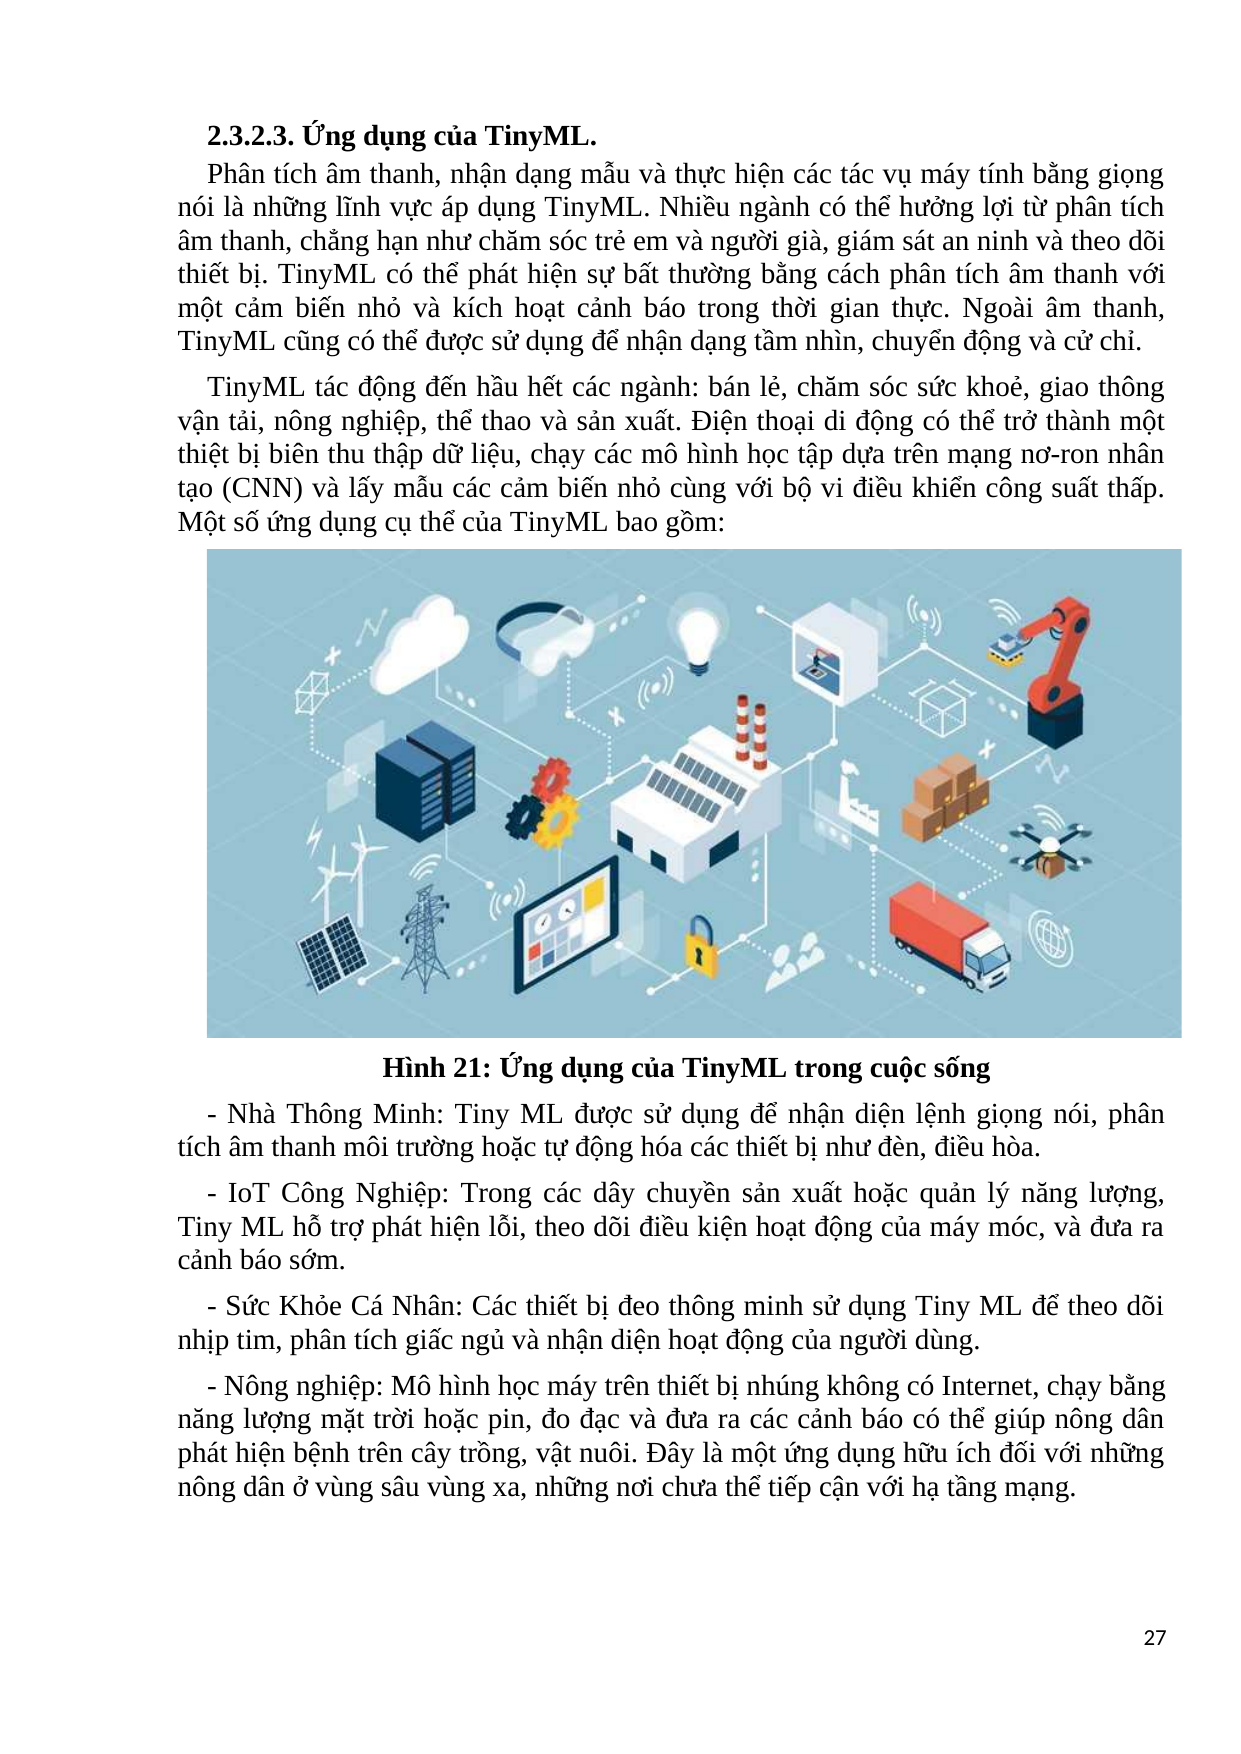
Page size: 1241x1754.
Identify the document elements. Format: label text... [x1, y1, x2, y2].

text - Nông nghiệp: Mô hình học máy trên thiết bị nhúng không có Internet, chạy bằng năng lượng mặt trời hoặc pin, đo đạc và đưa ra các cảnh báo có thể giúp nông dân phát hiện bệnh trên cây trồng, vật nuôi. Đây là một ứng dụng hữu ích đối với những nông dân ở vùng sâu vùng xa, những nơi chưa thể tiếp cận với hạ tầng mạng. [177, 1368, 1166, 1502]
text Hình 21: Ứng dụng của TinyML trong cuộc sống [177, 1050, 1166, 1083]
text Phân tích âm thanh, nhận dạng mẫu và thực hiện các tác vụ máy tính bằng giọng nói là những lĩnh vực áp dụng TinyML. Nhiều ngành có thể hưởng lợi từ phân tích âm thanh, chẳng hạn như chăm sóc trẻ em và người già, giám sát an ninh và theo dõi thiết bị. TinyML có thể phát hiện sự bất thường bằng cách phân tích âm thanh với một cảm biến nhỏ và kích hoạt cảnh báo trong thời gian thực. Ngoài âm thanh, TinyML cũng có thể được sử dụng để nhận dạng tầm nhìn, chuyển động và cử chỉ. [177, 156, 1166, 357]
picture [206, 549, 1182, 1038]
text TinyML tác động đến hầu hết các ngành: bán lẻ, chăm sóc sức khoẻ, giao thông vận tải, nông nghiệp, thể thao và sản xuất. Điện thoại di động có thể trở thành một thiệt bị biên thu thập dữ liệu, chạy các mô hình học tập dựa trên mạng nơ-ron nhân tạo (CNN) và lấy mẫu các cảm biến nhỏ cùng với bộ vi điều khiển công suất thấp. Một số ứng dụng cụ thể của TinyML bao gồm: [177, 369, 1166, 537]
text - IoT Công Nghiệp: Trong các dây chuyền sản xuất hoặc quản lý năng lượng, Tiny ML hỗ trợ phát hiện lỗi, theo dõi điều kiện hoạt động của máy móc, và đưa ra cảnh báo sớm. [177, 1175, 1166, 1276]
subtitle 2.3.2.3. Ứng dụng của TinyML. [177, 118, 1166, 152]
text - Nhà Thông Minh: Tiny ML được sử dụng để nhận diện lệnh giọng nói, phân tích âm thanh môi trường hoặc tự động hóa các thiết bị như đèn, điều hòa. [177, 1096, 1166, 1163]
text - Sức Khỏe Cá Nhân: Các thiết bị đeo thông minh sử dụng Tiny ML để theo dõi nhịp tim, phân tích giấc ngủ và nhận diện hoạt động của người dùng. [177, 1288, 1166, 1356]
